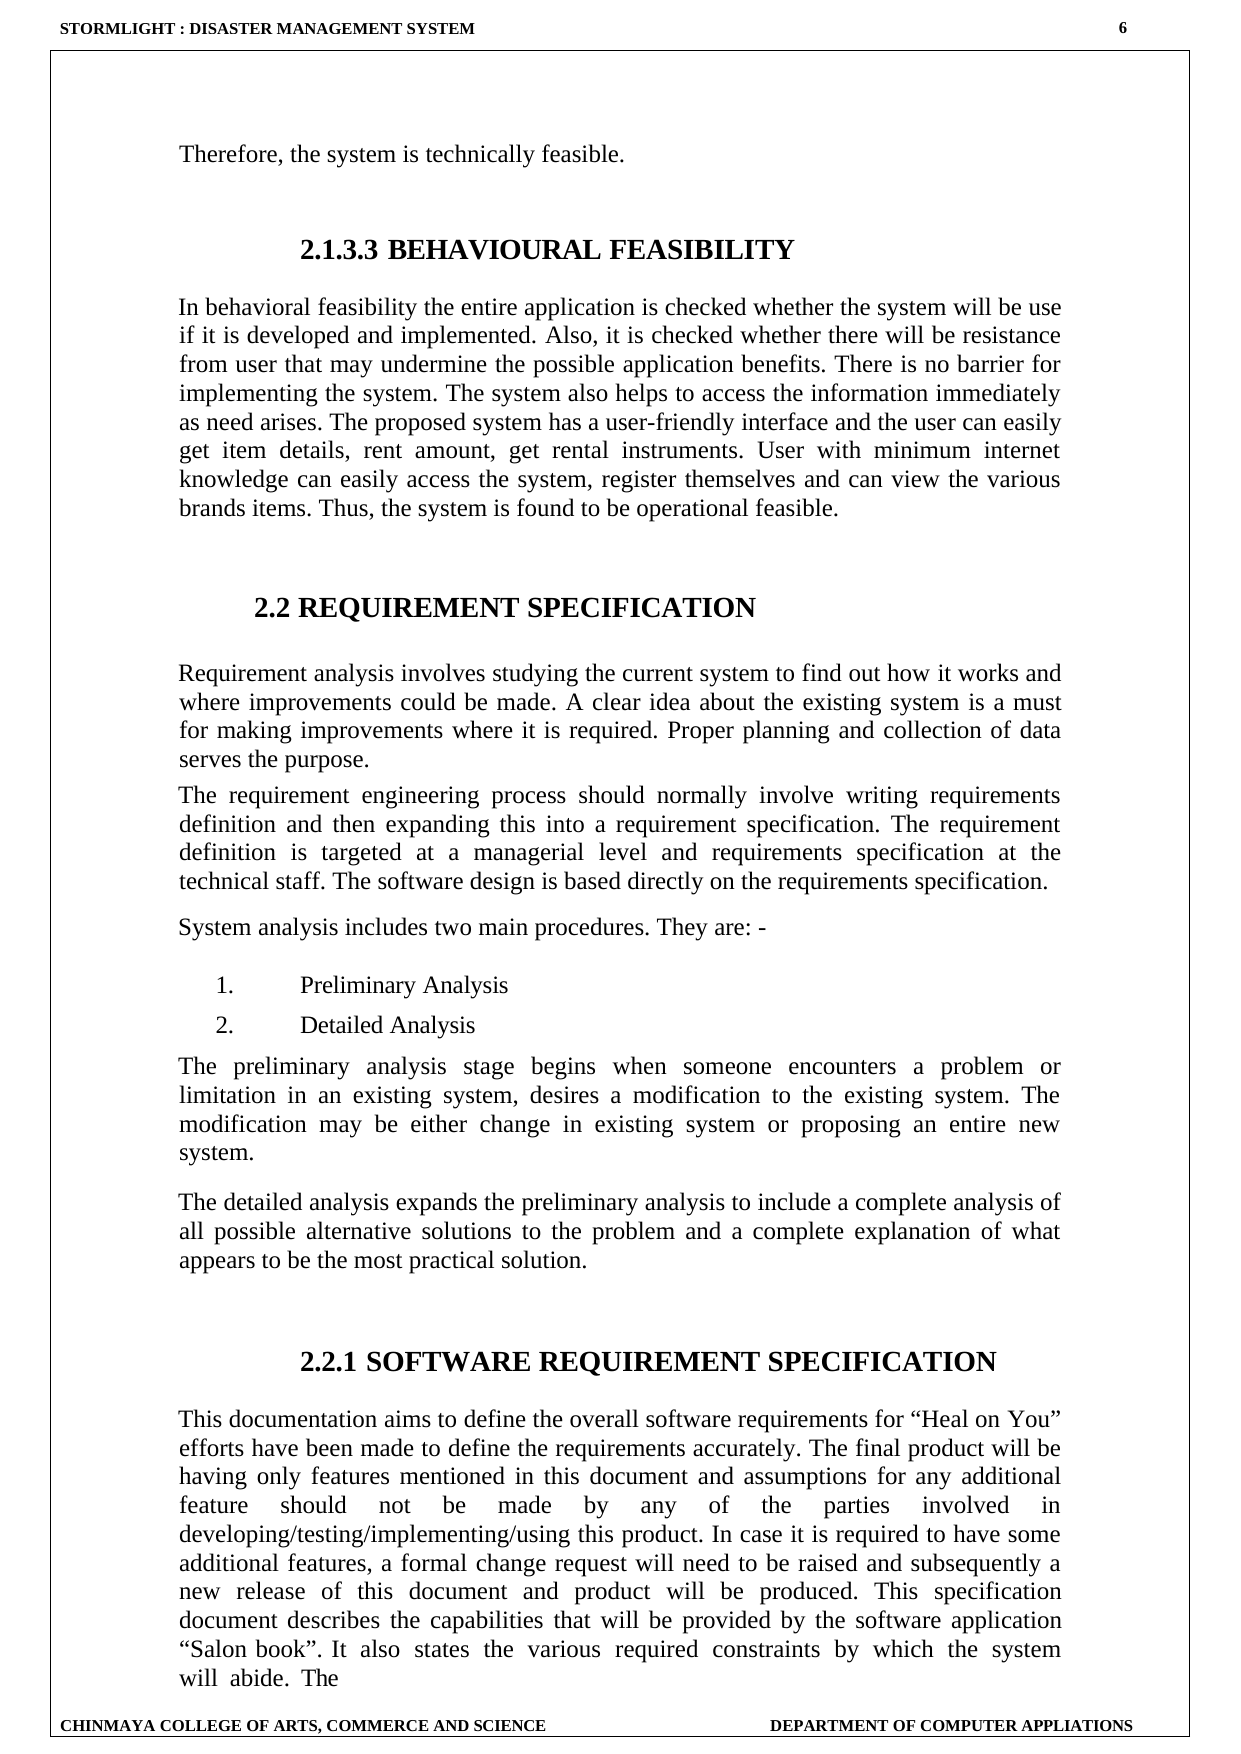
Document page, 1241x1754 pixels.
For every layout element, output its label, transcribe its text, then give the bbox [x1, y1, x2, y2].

subtitle REQUIREMENT SPECIFICATION [254, 591, 1115, 624]
text Requirement analysis involves studying the current system to find out how it works and where improvements could be made. A clear idea about the existing system is a must for making improvements where it is required. Proper planning and collection of data serves the purpose. [178, 658, 1062, 773]
subtitle SOFTWARE REQUIREMENT SPECIFICATION [300, 1344, 1115, 1378]
list Preliminary Analysis [215, 970, 1115, 998]
subtitle BEHAVIOURAL FEASIBILITY [300, 232, 1115, 266]
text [178, 139, 1062, 168]
text System analysis includes two main procedures. They are: - [178, 912, 1115, 941]
text The detailed analysis expands the preliminary analysis to include a complete analysis of all possible alternative solutions to the problem and a complete explanation of what appears to be the most practical solution. [178, 1187, 1062, 1273]
text This documentation aims to define the overall software requirements for “Heal on You” efforts have been made to define the requirements accurately. The final product will be having only features mentioned in this document and assumptions for any additional feature should not be made by any of the parties involved in developing/testing/implementing/using this product. In case it is required to have some additional features, a formal change request will need to be raised and subsequently a new release of this document and product will be produced. This specification document describes the capabilities that will be provided by the software application “Salon book”. It also states the various required constraints by which the system will abide. The [178, 1404, 1062, 1691]
text In behavioral feasibility the entire application is checked whether the system will be use if it is developed and implemented. Also, it is checked whether there will be resistance from user that may undermine the possible application benefits. There is no barrier for implementing the system. The system also helps to access the information immediately as need arises. The proposed system has a user-friendly interface and the user can easily get item details, rent amount, get rental instruments. User with minimum internet knowledge can easily access the system, register themselves and can view the various brands items. Thus, the system is found to be operational feasible. [178, 292, 1062, 522]
list Detailed Analysis [215, 1010, 1115, 1039]
text The preliminary analysis stage begins when someone encounters a problem or limitation in an existing system, desires a modification to the existing system. The modification may be either change in existing system or proposing an entire new system. [178, 1051, 1062, 1166]
text The requirement engineering process should normally involve writing requirements definition and then expanding this into a requirement specification. The requirement definition is targeted at a managerial level and requirements specification at the technical staff. The software design is based directly on the requirements specification. [178, 780, 1061, 895]
